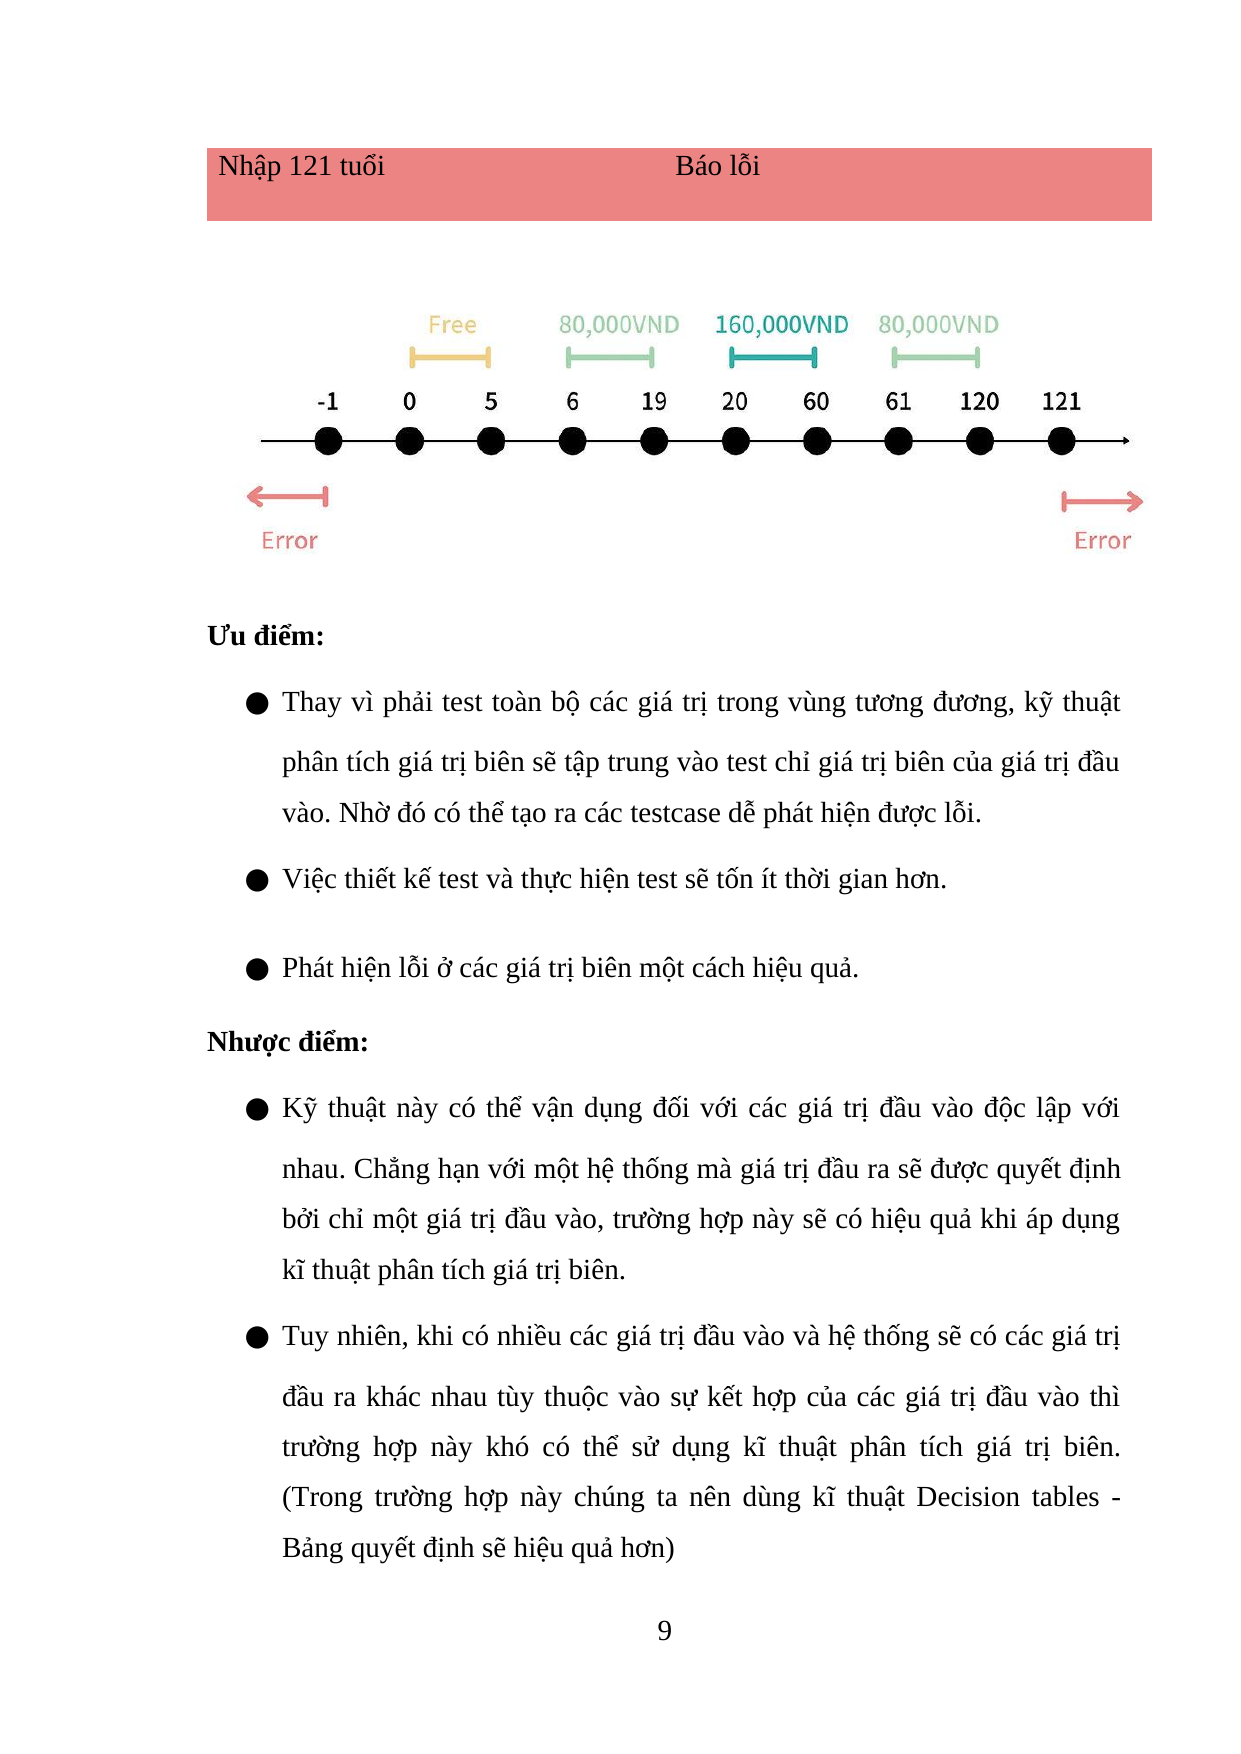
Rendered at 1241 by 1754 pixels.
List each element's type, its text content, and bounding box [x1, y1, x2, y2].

picture [206, 271, 1182, 585]
table_cell Báo lỗi [664, 148, 1152, 221]
text Nhược điểm: [207, 1024, 1122, 1058]
list Thay vì phải test toàn bộ các giá trị trong vùng tương đương, kỹ thuật phân tích giá trị biên sẽ tập trung vào test chỉ giá trị biên của giá trị đầu vào. Nhờ đó có thể tạo ra các testcase dễ phát hiện được lỗi. [244, 668, 1122, 828]
list Phát hiện lỗi ở các giá trị biên một cách hiệu quả. [244, 935, 1122, 994]
text Ưu điểm: [207, 618, 1122, 651]
table_cell Nhập 121 tuổi [207, 148, 664, 221]
list Kỹ thuật này có thể vận dụng đối với các giá trị đầu vào độc lập với nhau. Chẳng hạn với một hệ thống mà giá trị đầu ra sẽ được quyết định bởi chỉ một giá trị đầu vào, trường hợp này sẽ có hiệu quả khi áp dụng kĩ thuật phân tích giá trị biên. [244, 1075, 1122, 1286]
list Việc thiết kế test và thực hiện test sẽ tốn ít thời gian hơn. [244, 845, 1122, 905]
list Tuy nhiên, khi có nhiều các giá trị đầu vào và hệ thống sẽ có các giá trị đầu ra khác nhau tùy thuộc vào sự kết hợp của các giá trị đầu vào thì trường hợp này khó có thể sử dụng kĩ thuật phân tích giá trị biên. (Trong trường hợp này chúng ta nên dùng kĩ thuật Decision tables - Bảng quyết định sẽ hiệu quả hơn) [244, 1302, 1122, 1563]
